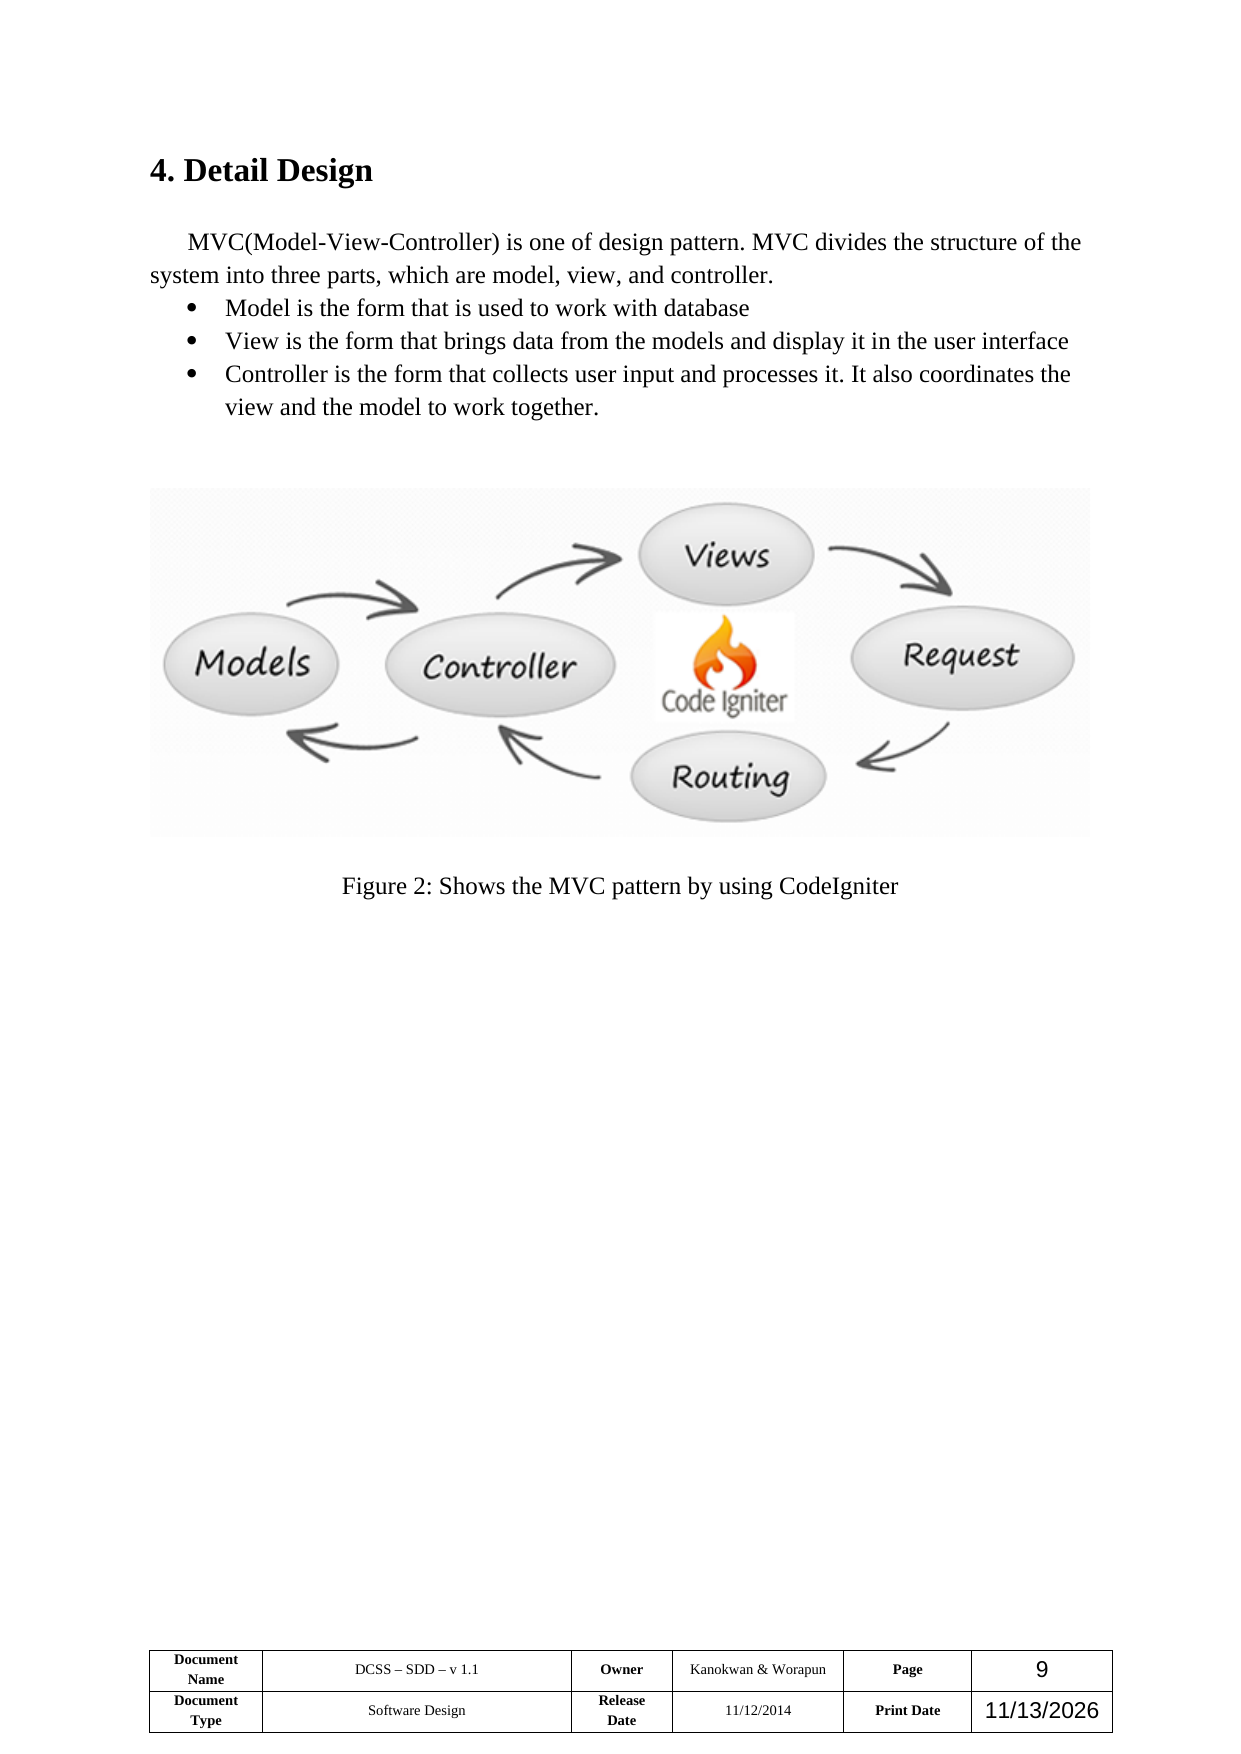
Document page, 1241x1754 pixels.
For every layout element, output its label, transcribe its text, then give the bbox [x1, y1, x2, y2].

text MVC(Model-View-Controller) is one of design pattern. MVC divides the structure of the system into three parts, which are model, view, and controller. [150, 227, 1090, 289]
list Controller is the form that collects user input and processes it. It also coordinates the view and the model to work together. [187, 359, 1090, 421]
list View is the form that brings data from the models and display it in the user interface [187, 326, 1090, 355]
subtitle 4. Detail Design [150, 150, 1090, 188]
list Model is the form that is used to work with database [187, 293, 1090, 322]
picture [150, 488, 1091, 837]
text Figure 2: Shows the MVC pattern by using CodeIgniter [150, 871, 1090, 900]
